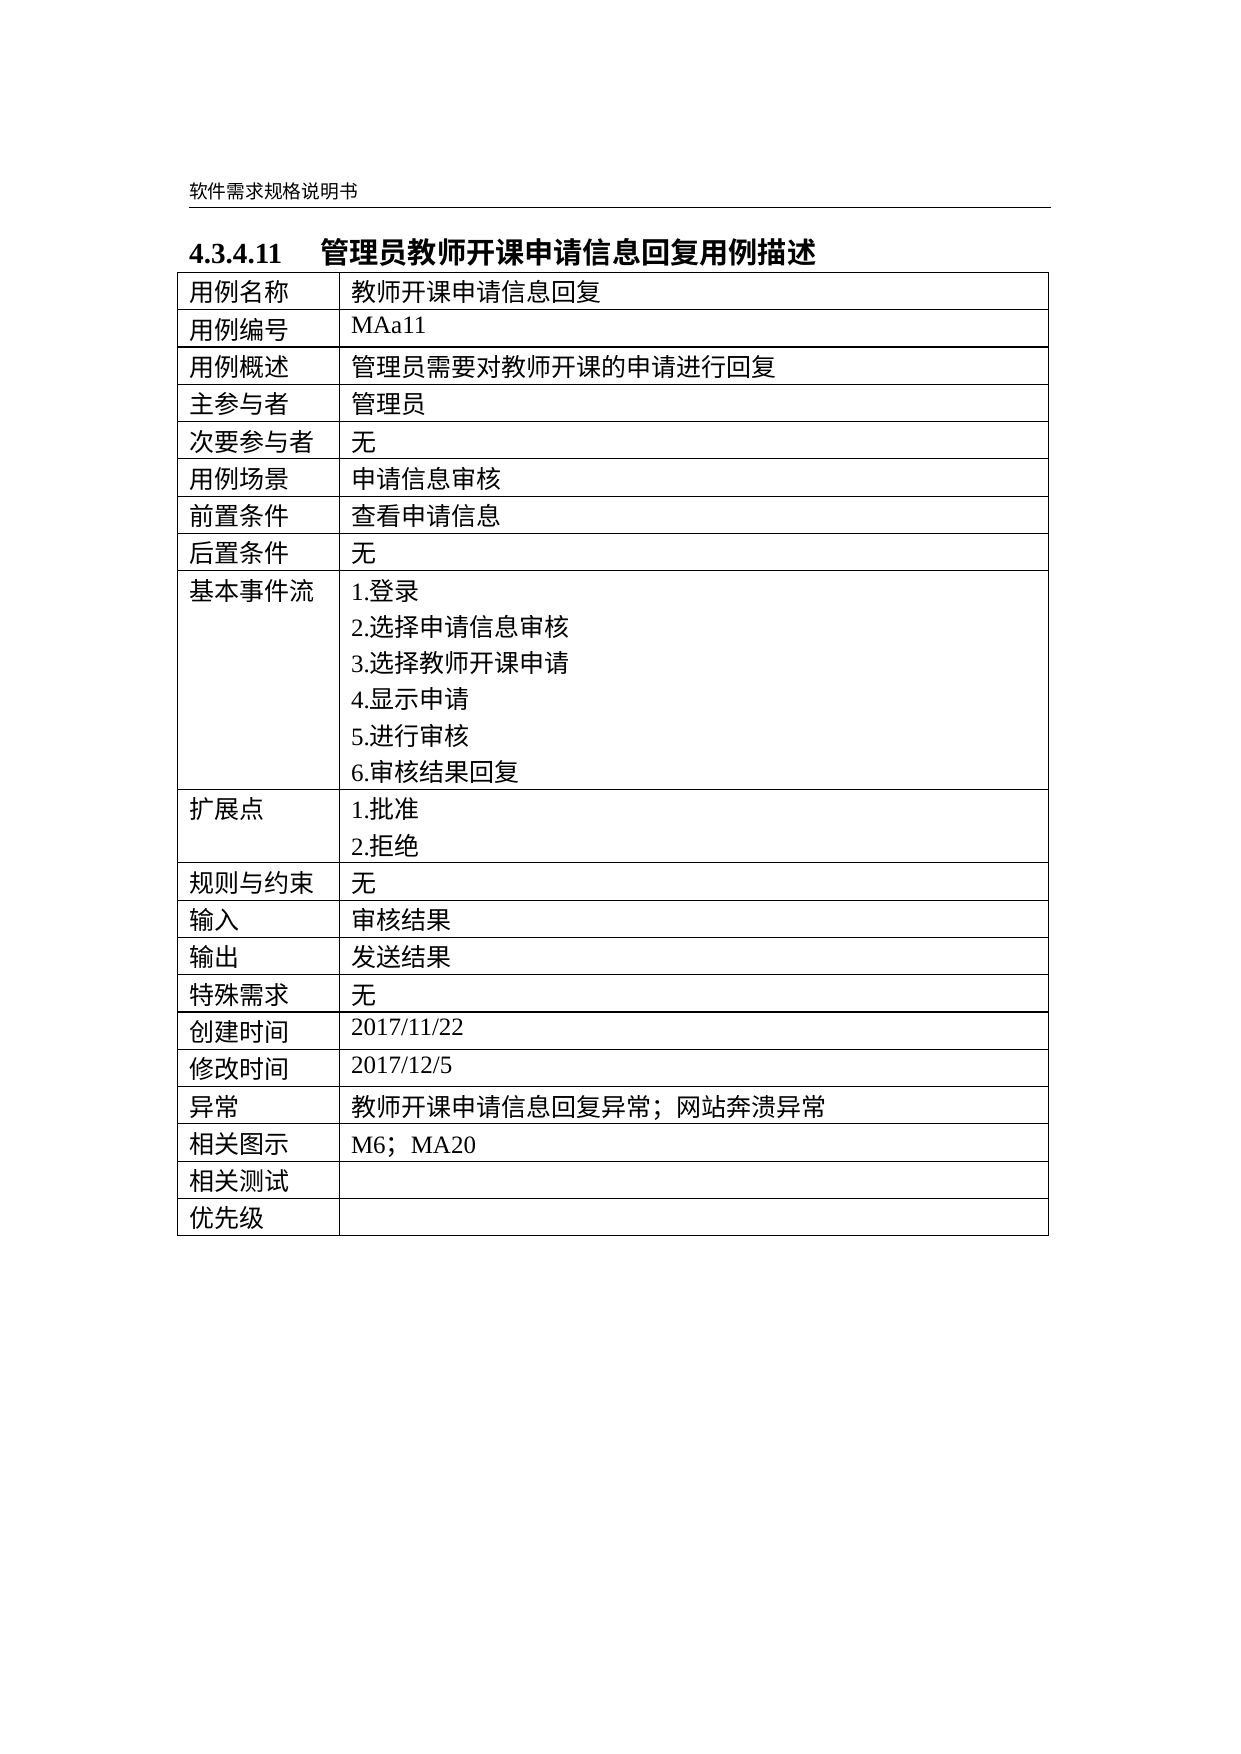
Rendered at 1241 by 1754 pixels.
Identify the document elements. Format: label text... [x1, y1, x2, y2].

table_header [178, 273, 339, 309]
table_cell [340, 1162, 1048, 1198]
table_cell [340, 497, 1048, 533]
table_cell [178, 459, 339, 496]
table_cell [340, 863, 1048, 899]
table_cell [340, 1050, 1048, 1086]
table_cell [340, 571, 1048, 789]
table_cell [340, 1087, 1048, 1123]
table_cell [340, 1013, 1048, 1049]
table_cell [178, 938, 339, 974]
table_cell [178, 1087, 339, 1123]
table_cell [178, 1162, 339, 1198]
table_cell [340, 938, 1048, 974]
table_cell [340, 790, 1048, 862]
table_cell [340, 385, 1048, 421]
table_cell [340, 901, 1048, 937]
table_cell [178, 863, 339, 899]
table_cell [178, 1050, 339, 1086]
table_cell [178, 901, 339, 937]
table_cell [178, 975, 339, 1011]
subtitle 管理员教师开课申请信息回复用例描述 [189, 229, 1051, 272]
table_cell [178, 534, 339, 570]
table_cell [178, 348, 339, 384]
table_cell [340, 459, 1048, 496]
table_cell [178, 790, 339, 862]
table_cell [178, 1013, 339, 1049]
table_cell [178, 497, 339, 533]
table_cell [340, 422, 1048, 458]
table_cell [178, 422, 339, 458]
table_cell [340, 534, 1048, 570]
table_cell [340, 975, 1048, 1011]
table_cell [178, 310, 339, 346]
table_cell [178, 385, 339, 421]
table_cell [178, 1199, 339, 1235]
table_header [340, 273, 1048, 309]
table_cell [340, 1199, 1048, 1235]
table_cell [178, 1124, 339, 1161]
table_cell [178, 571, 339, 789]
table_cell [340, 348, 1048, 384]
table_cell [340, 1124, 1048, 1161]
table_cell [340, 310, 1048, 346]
